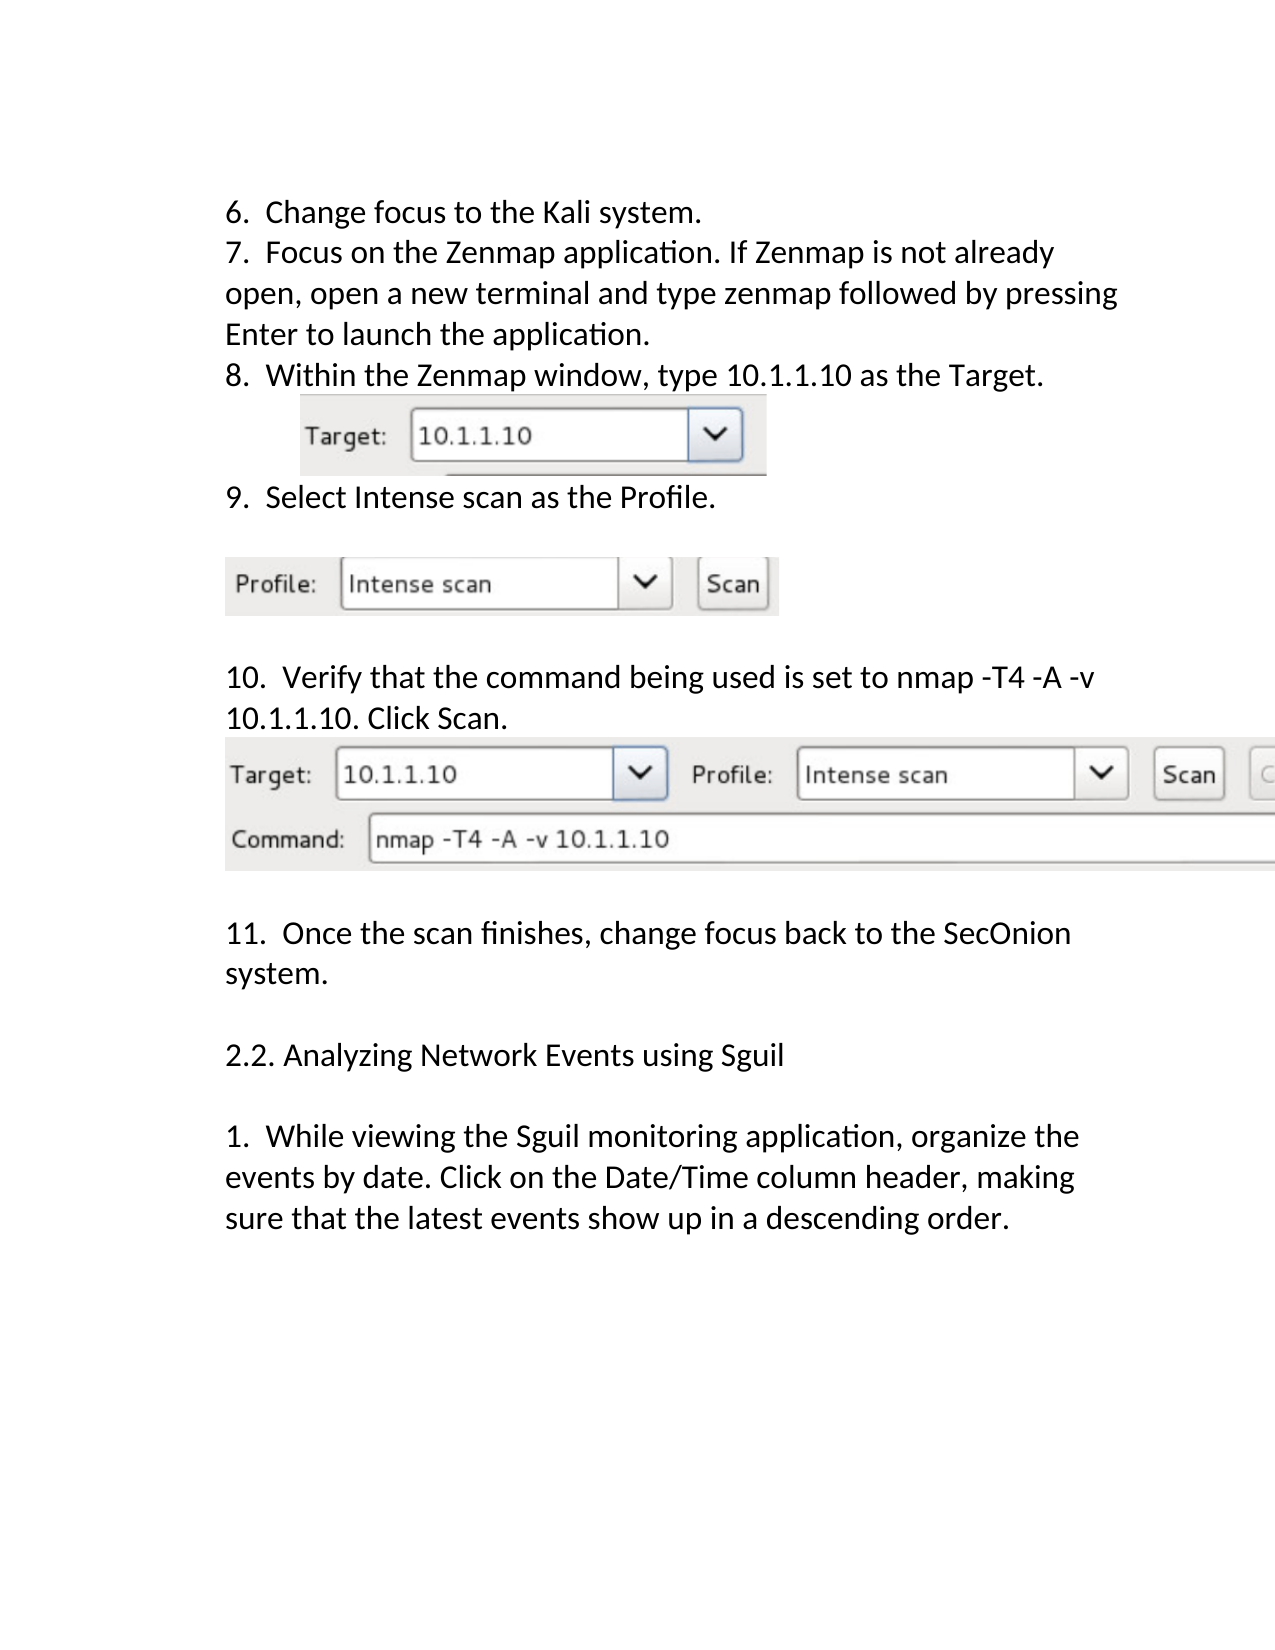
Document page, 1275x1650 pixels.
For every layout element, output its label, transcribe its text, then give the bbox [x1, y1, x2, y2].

picture [225, 557, 780, 616]
text 8. Within the Zenmap window, type 10.1.1.10 as the Target. [225, 354, 1125, 394]
text 9. Select Intense scan as the Profile. [225, 476, 1125, 516]
picture [225, 737, 1275, 871]
text 10. Verify that the command being used is set to nmap -T4 -A -v 10.1.1.10. Click Scan. [225, 656, 1125, 737]
text 2.2. Analyzing Network Events using Sguil [225, 1034, 1125, 1074]
text 1. While viewing the Sguil monitoring application, organize the events by date. Click on the Date/Time column header, making sure that the latest events show up in a descending order. [225, 1115, 1125, 1237]
text 7. Focus on the Zenmap application. If Zenmap is not already open, open a new terminal and type zenmap followed by pressing Enter to launch the application. [225, 231, 1125, 354]
text 11. Once the scan finishes, change focus back to the SecOnion system. [225, 912, 1125, 993]
text 6. Change focus to the Kali system. [225, 191, 1125, 231]
picture [300, 394, 767, 476]
